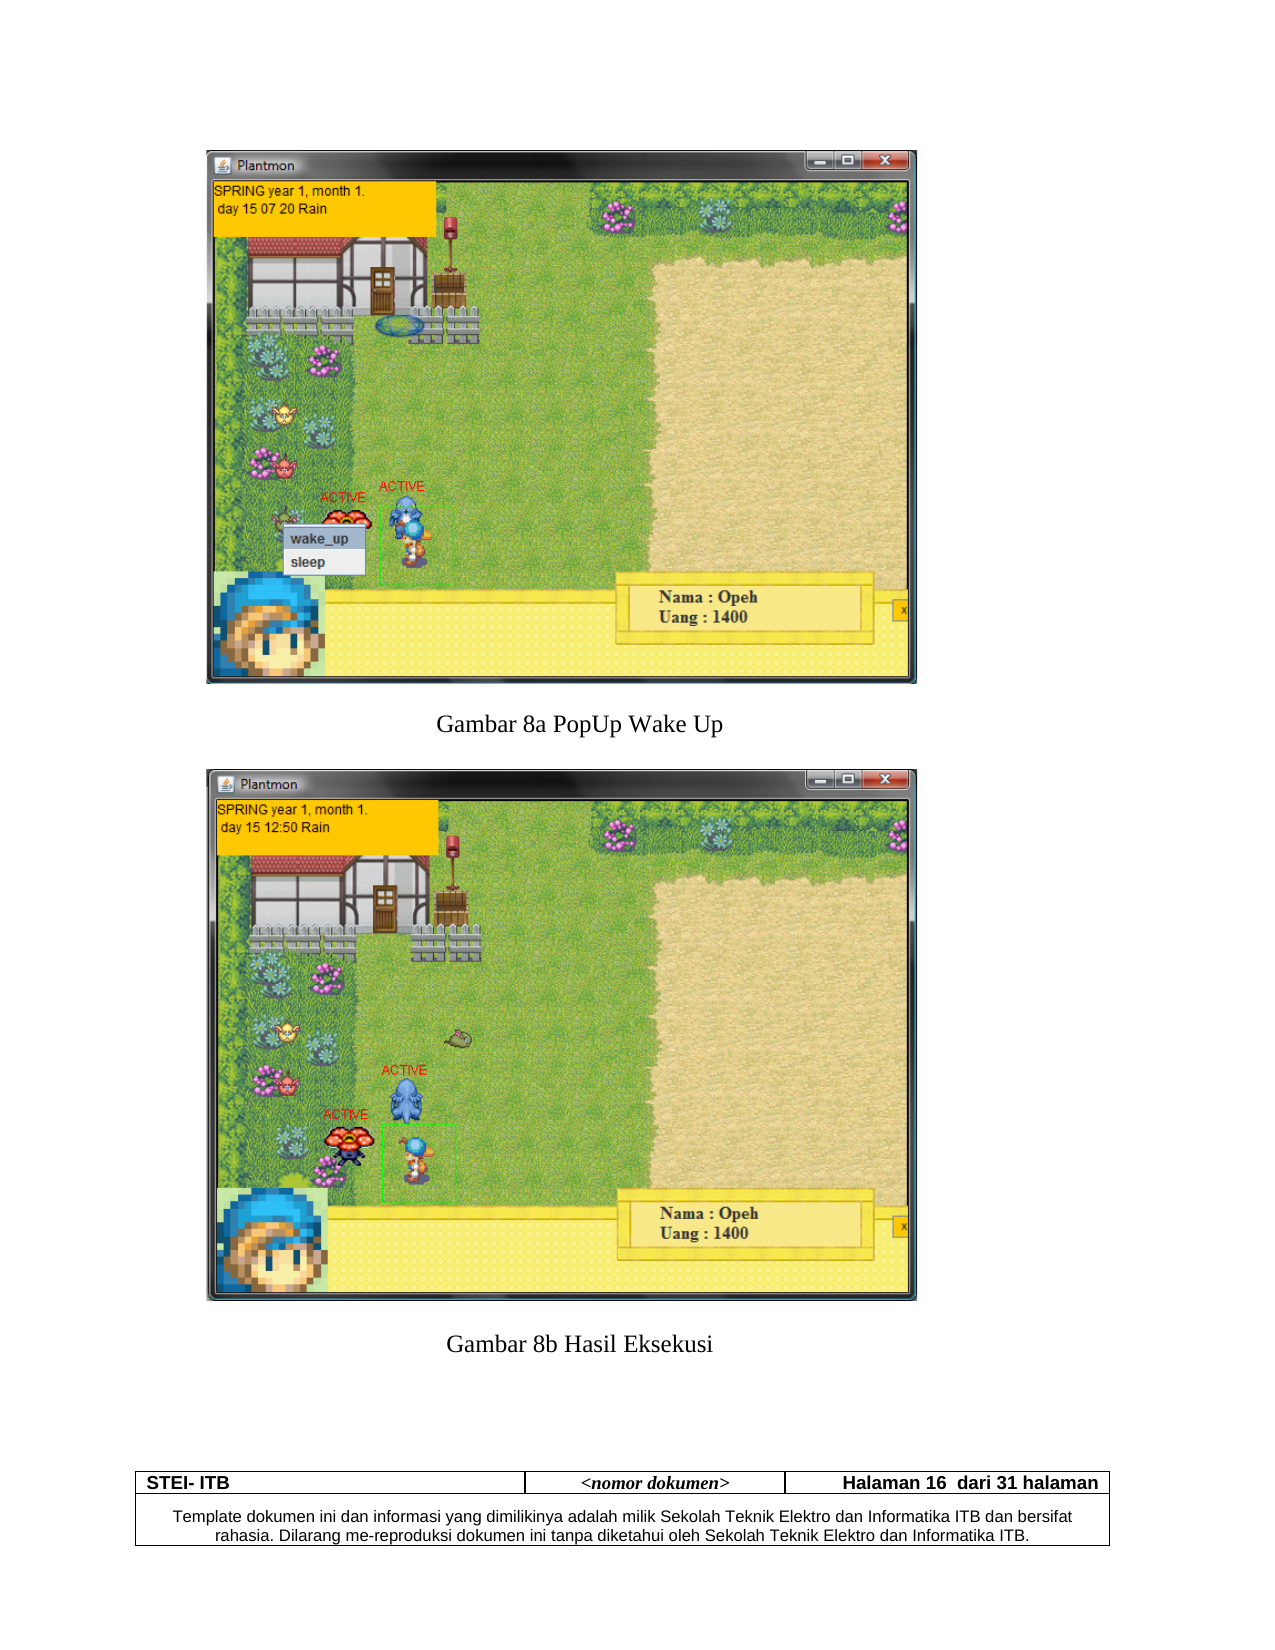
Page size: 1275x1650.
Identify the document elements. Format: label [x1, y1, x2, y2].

picture [206, 150, 918, 684]
picture [206, 769, 918, 1301]
